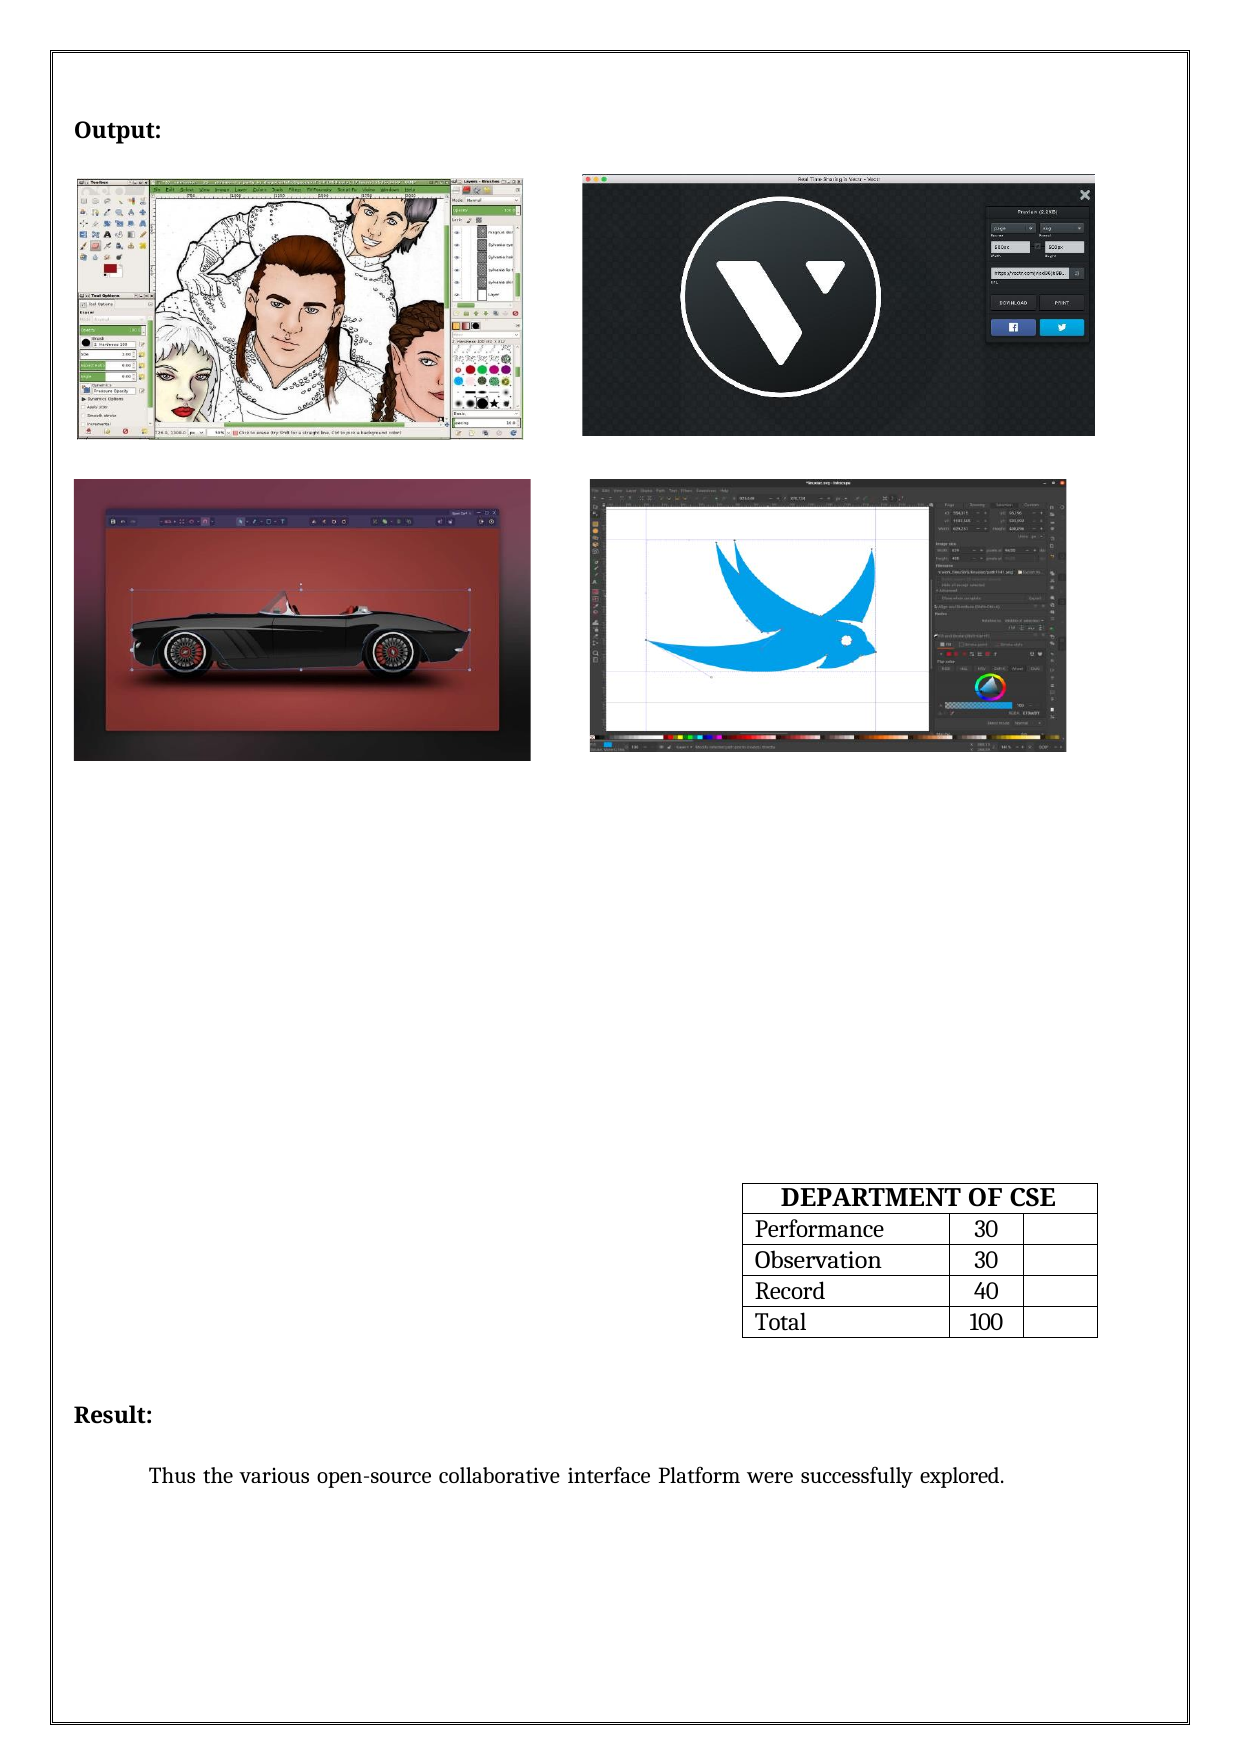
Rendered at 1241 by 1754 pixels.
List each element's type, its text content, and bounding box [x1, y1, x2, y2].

picture [589, 479, 1067, 752]
picture [73, 479, 531, 761]
table_cell [1024, 1276, 1097, 1306]
table_cell [1024, 1245, 1097, 1275]
subtitle Output: [74, 114, 1184, 145]
picture [77, 178, 524, 440]
table_header DEPARTMENT OF CSE [743, 1184, 1097, 1213]
table_cell 100 [950, 1307, 1023, 1337]
picture [582, 174, 1095, 436]
text Result: [74, 1399, 1184, 1430]
table_cell 30 [950, 1245, 1023, 1275]
table_cell Performance [743, 1214, 949, 1244]
table_cell [1024, 1214, 1097, 1244]
text Thus the various open-source collaborative interface Platform were successfully explored. [149, 1463, 1184, 1489]
table_cell Record [743, 1276, 949, 1306]
table_cell 40 [950, 1276, 1023, 1306]
table_cell 30 [950, 1214, 1023, 1244]
table_cell Observation [743, 1245, 949, 1275]
table_cell Total [743, 1307, 949, 1337]
table_cell [1024, 1307, 1097, 1337]
